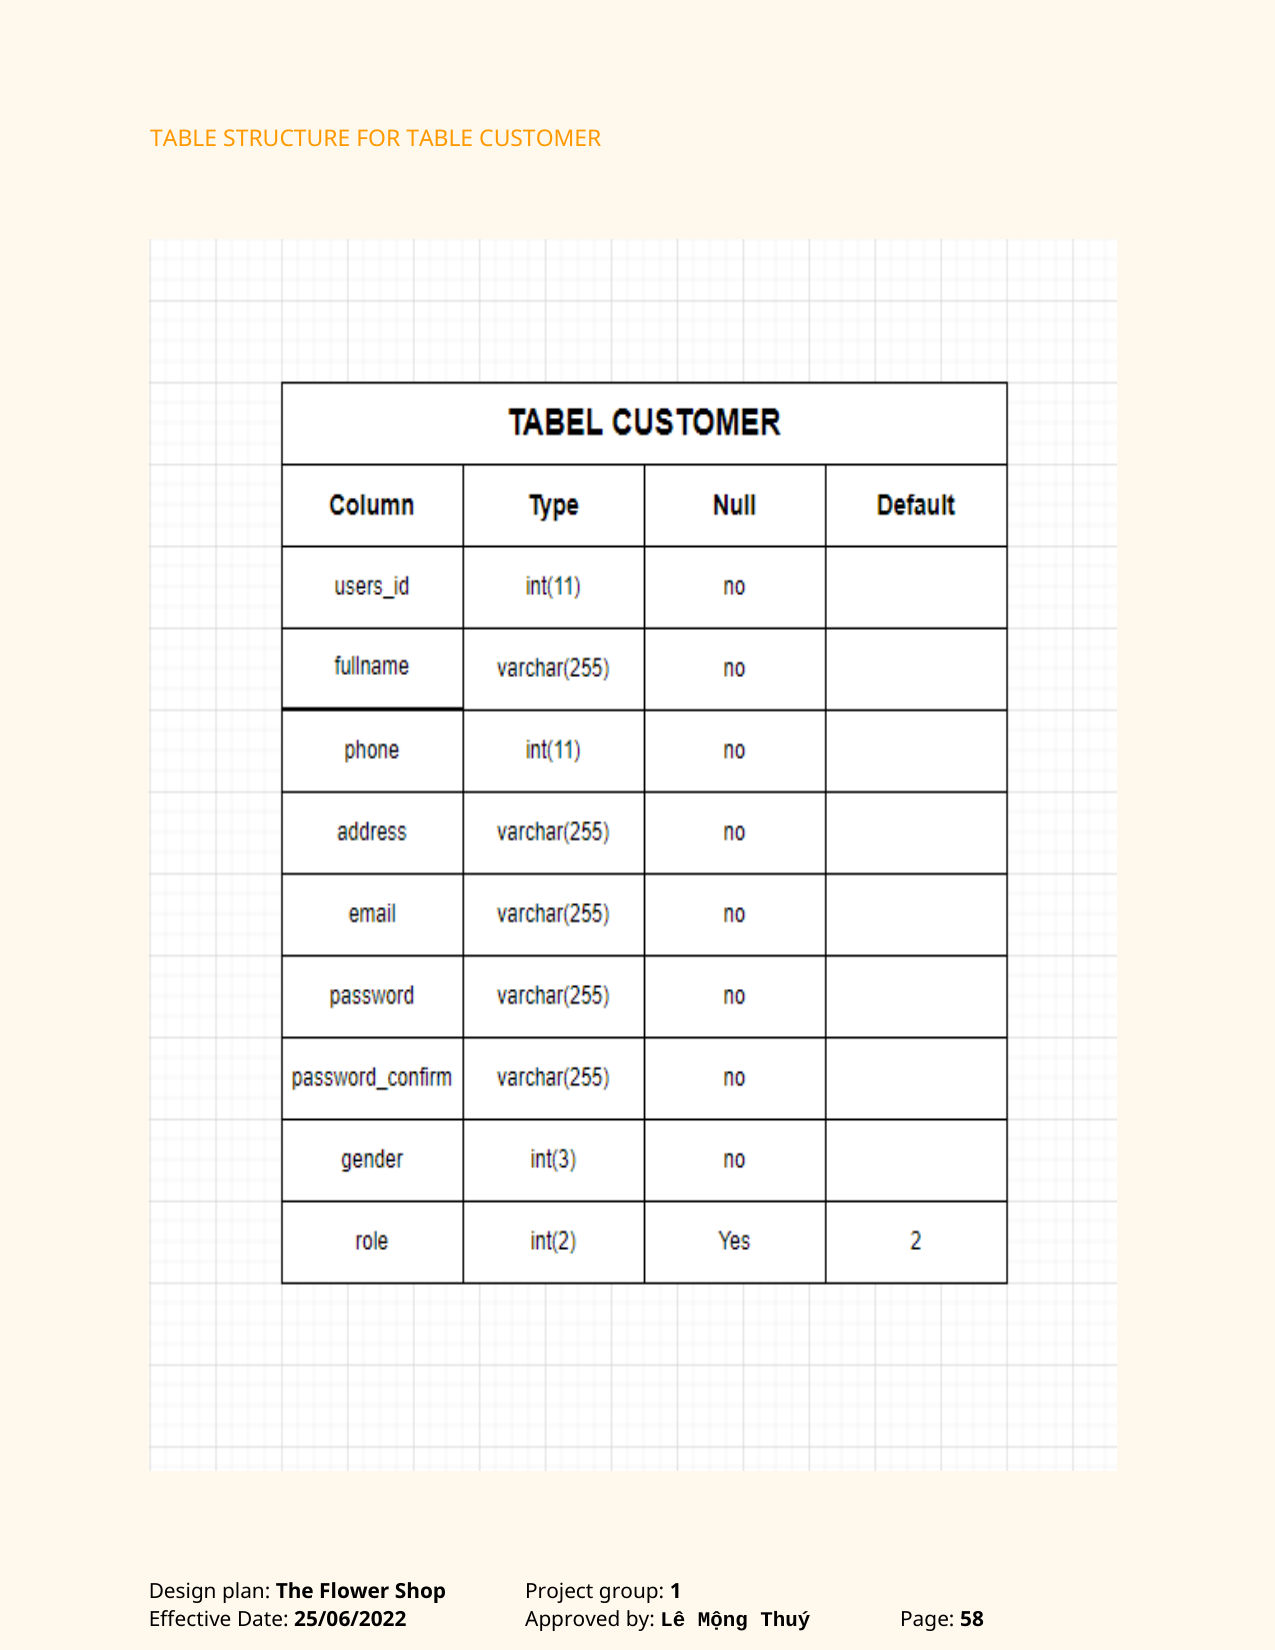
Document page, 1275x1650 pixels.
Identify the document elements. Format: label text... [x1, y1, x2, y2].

subtitle TABLE STRUCTURE FOR TABLE CUSTOMER [150, 122, 1125, 153]
picture [148, 239, 1117, 1471]
